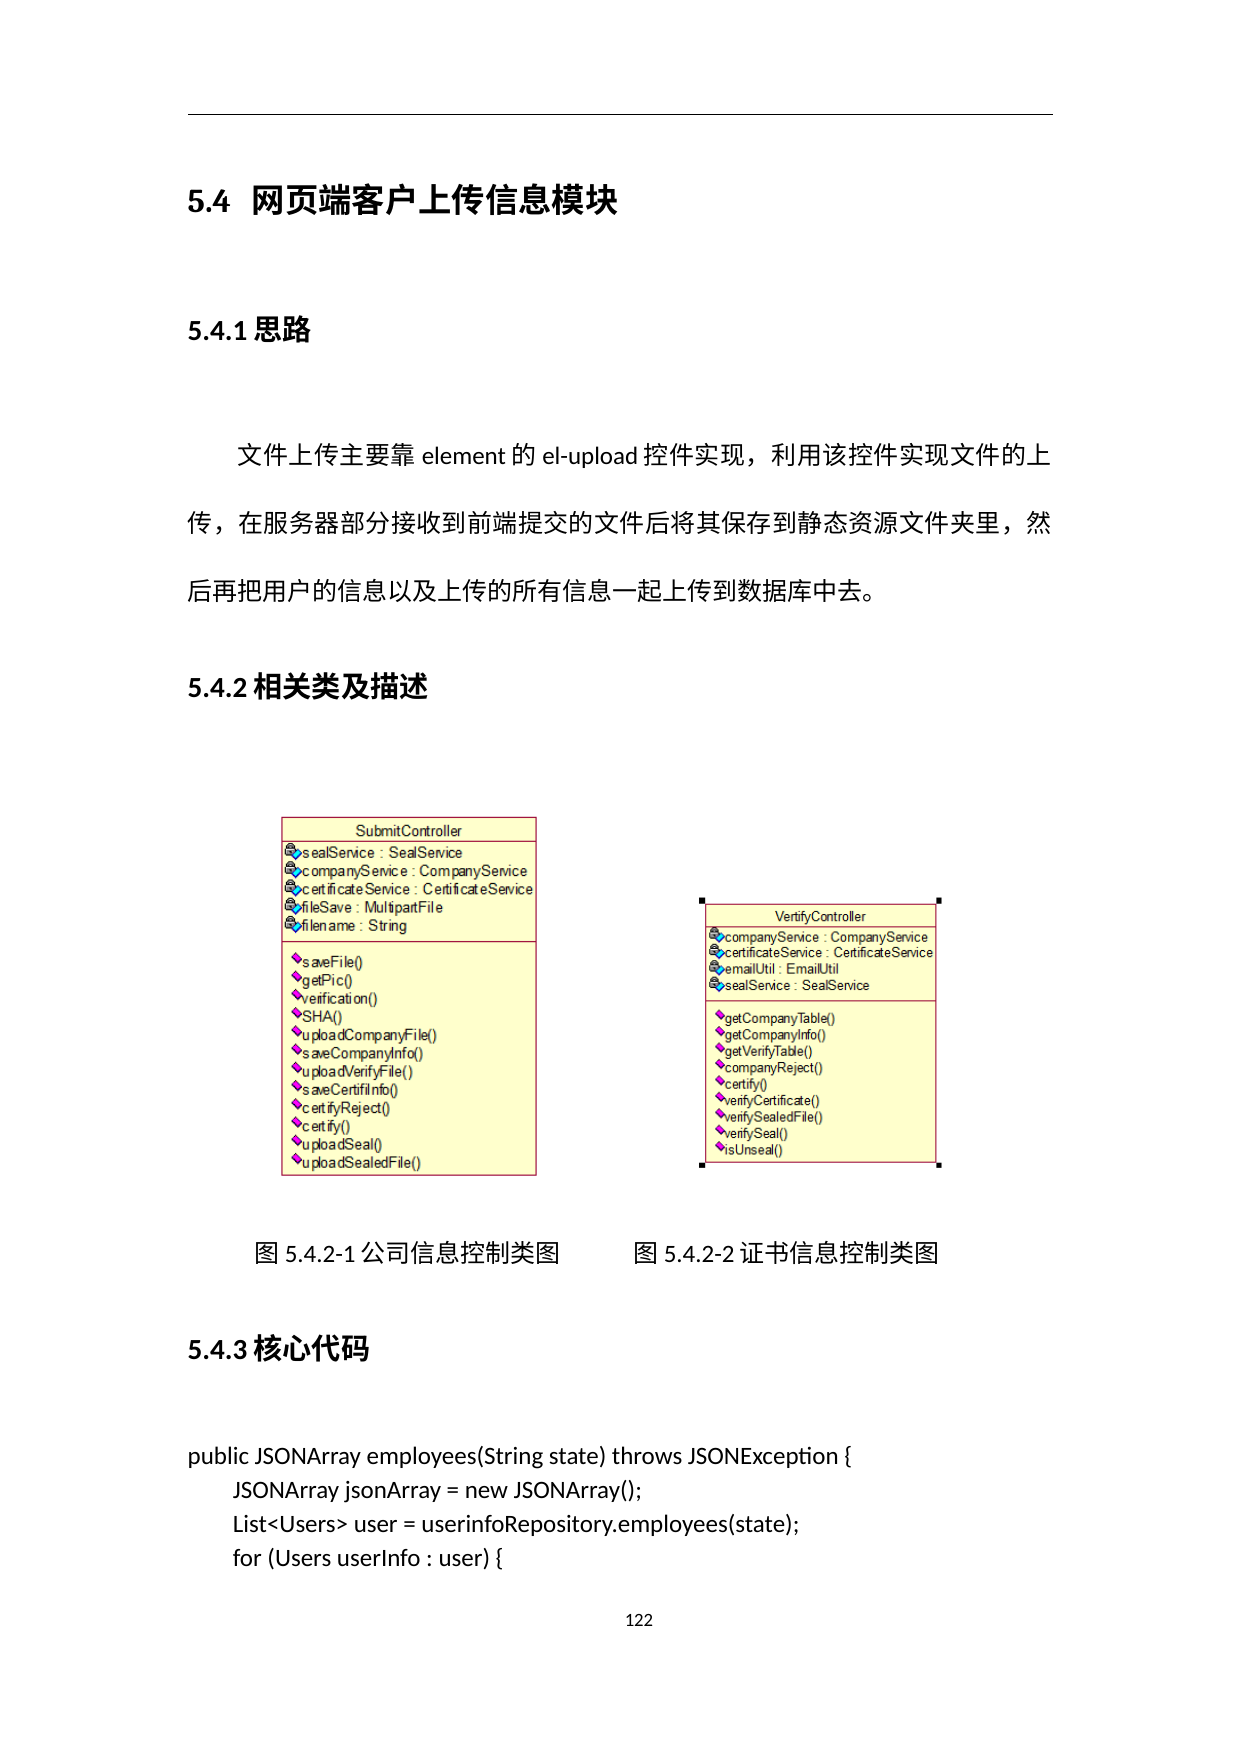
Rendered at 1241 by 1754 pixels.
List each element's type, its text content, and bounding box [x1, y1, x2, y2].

subtitle 5.4.1思路 [187, 294, 1053, 362]
text JSONArray jsonArray = new JSONArray(); [187, 1473, 1053, 1507]
text List<Users> user = userinfoRepository.employees(state); [187, 1507, 1053, 1541]
subtitle 5.4.3核心代码 [187, 1313, 1053, 1381]
text for (Users userInfo : user) { [187, 1541, 1053, 1574]
text 图5.4.2-1公司信息控制类图 图5.4.2-2证书信息控制类图 [187, 1218, 1053, 1286]
text public JSONArray employees(String state) throws JSONException { [187, 1439, 1053, 1473]
subtitle 网页端客户上传信息模块 [187, 164, 1053, 232]
subtitle 5.4.2相关类及描述 [187, 651, 1053, 718]
text 文件上传主要靠element的el-upload控件实现，利用该控件实现文件的上传，在服务器部分接收到前端提交的文件后将其保存到静态资源文件夹里，然后再把用户的信息以及上传的所有信息一起上传到数据库中去。 [187, 420, 1053, 623]
